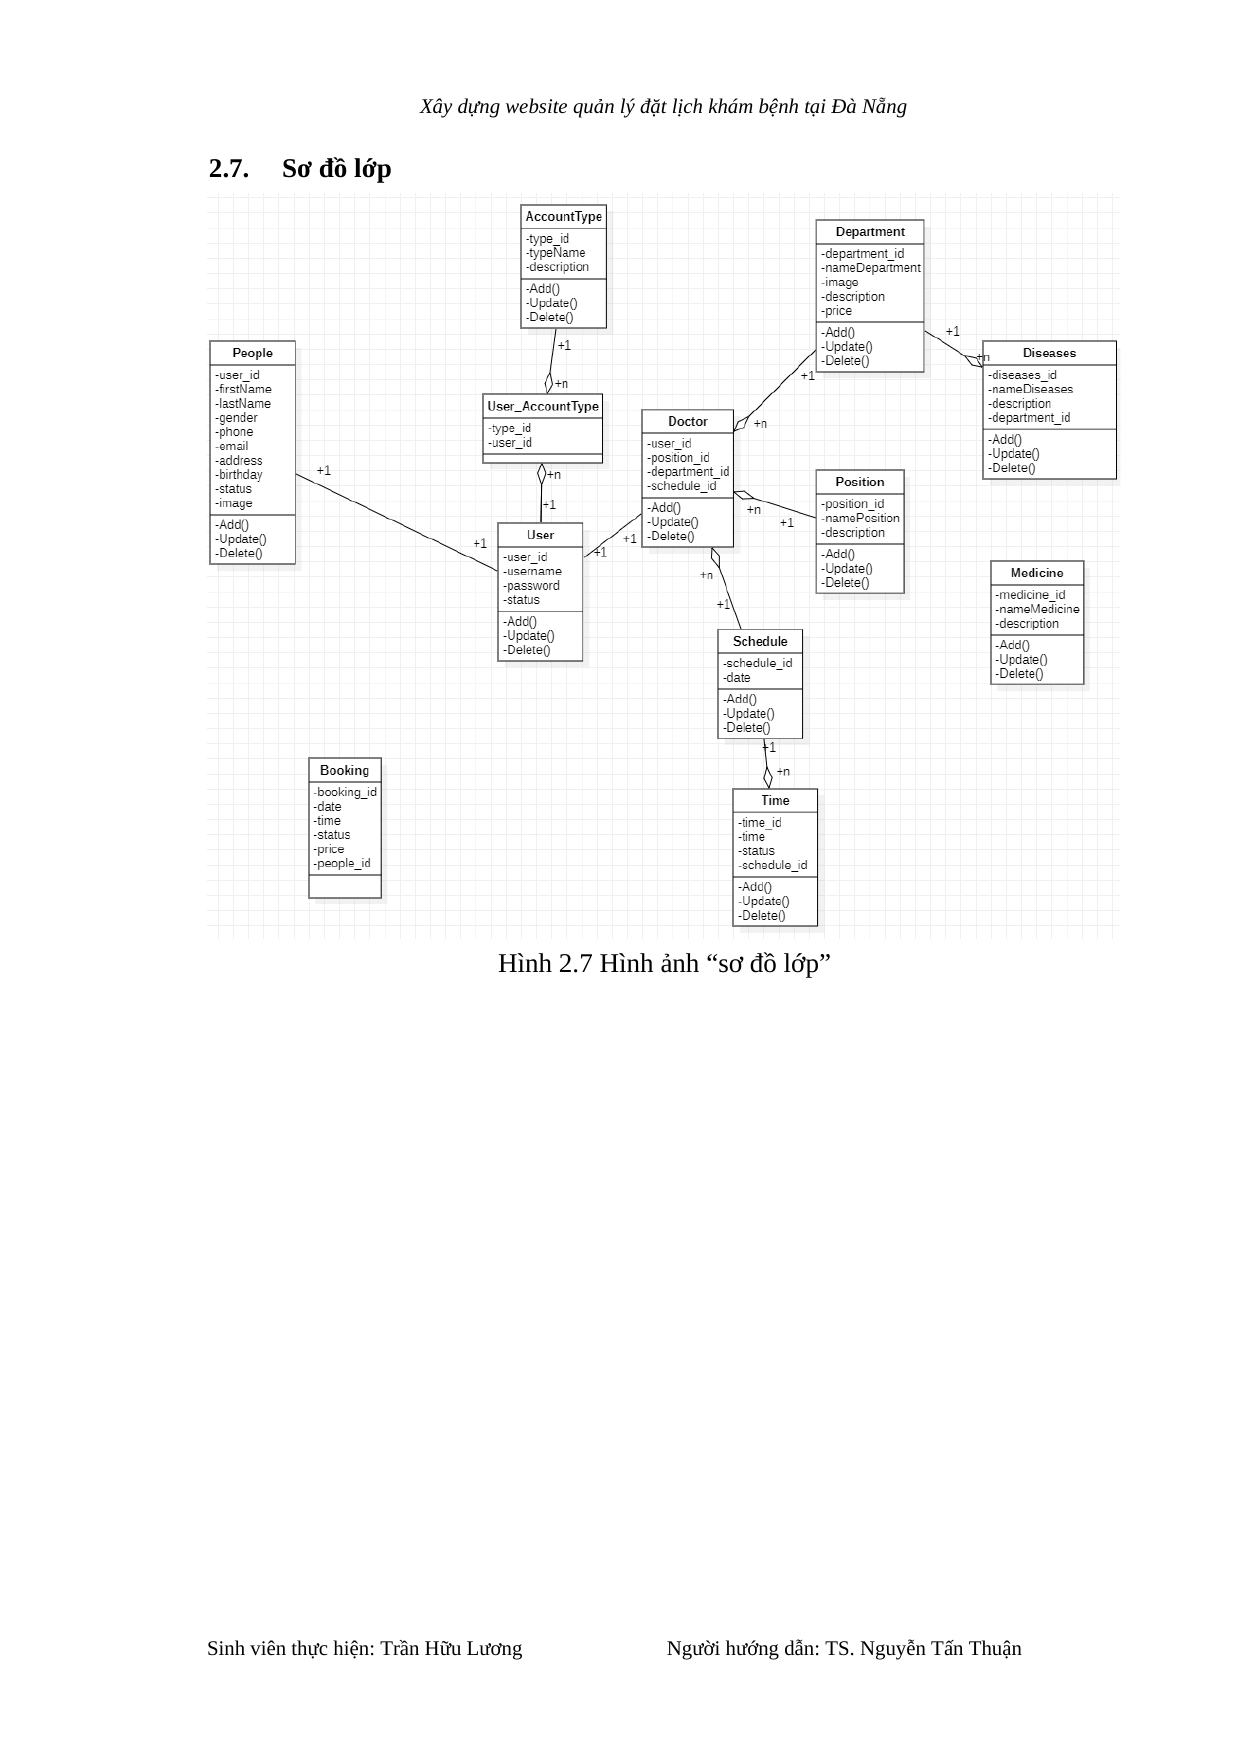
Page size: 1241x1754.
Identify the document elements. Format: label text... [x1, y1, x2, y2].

list Sơ đồ lớp [209, 153, 1122, 184]
text Hình 2.7 Hình ảnh “sơ đồ lớp” [207, 948, 1122, 979]
picture [206, 193, 1121, 939]
